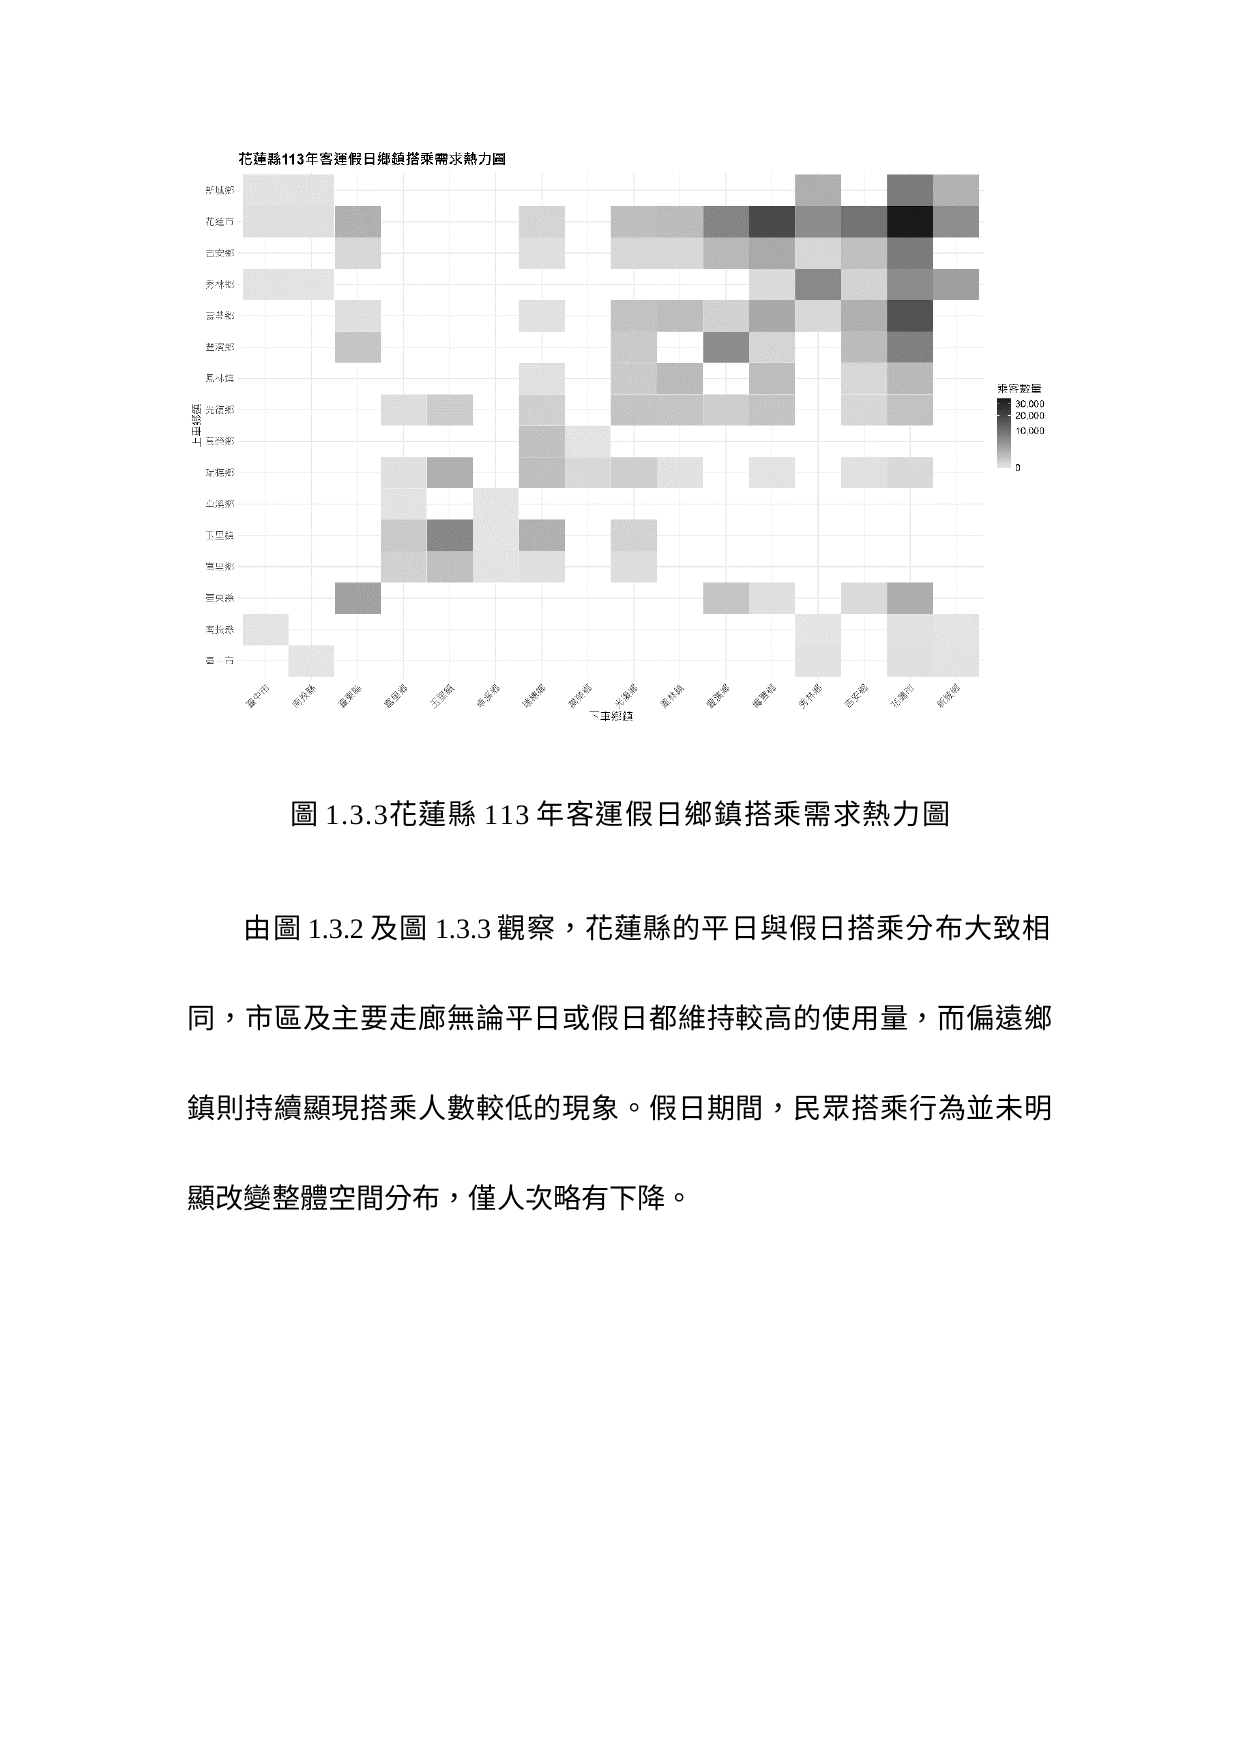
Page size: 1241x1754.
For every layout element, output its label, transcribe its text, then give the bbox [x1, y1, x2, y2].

picture [188, 150, 1053, 727]
text 圖1.3.3花蓮縣113年客運假日鄉鎮搭乘需求熱力圖 [187, 775, 1053, 850]
text 由圖1.3.2及圖1.3.3觀察，花蓮縣的平日與假日搭乘分布大致相同，市區及主要走廊無論平日或假日都維持較高的使用量，而偏遠鄉鎮則持續顯現搭乘人數較低的現象。假日期間，民眾搭乘行為並未明顯改變整體空間分布，僅人次略有下降。 [187, 889, 1053, 1234]
